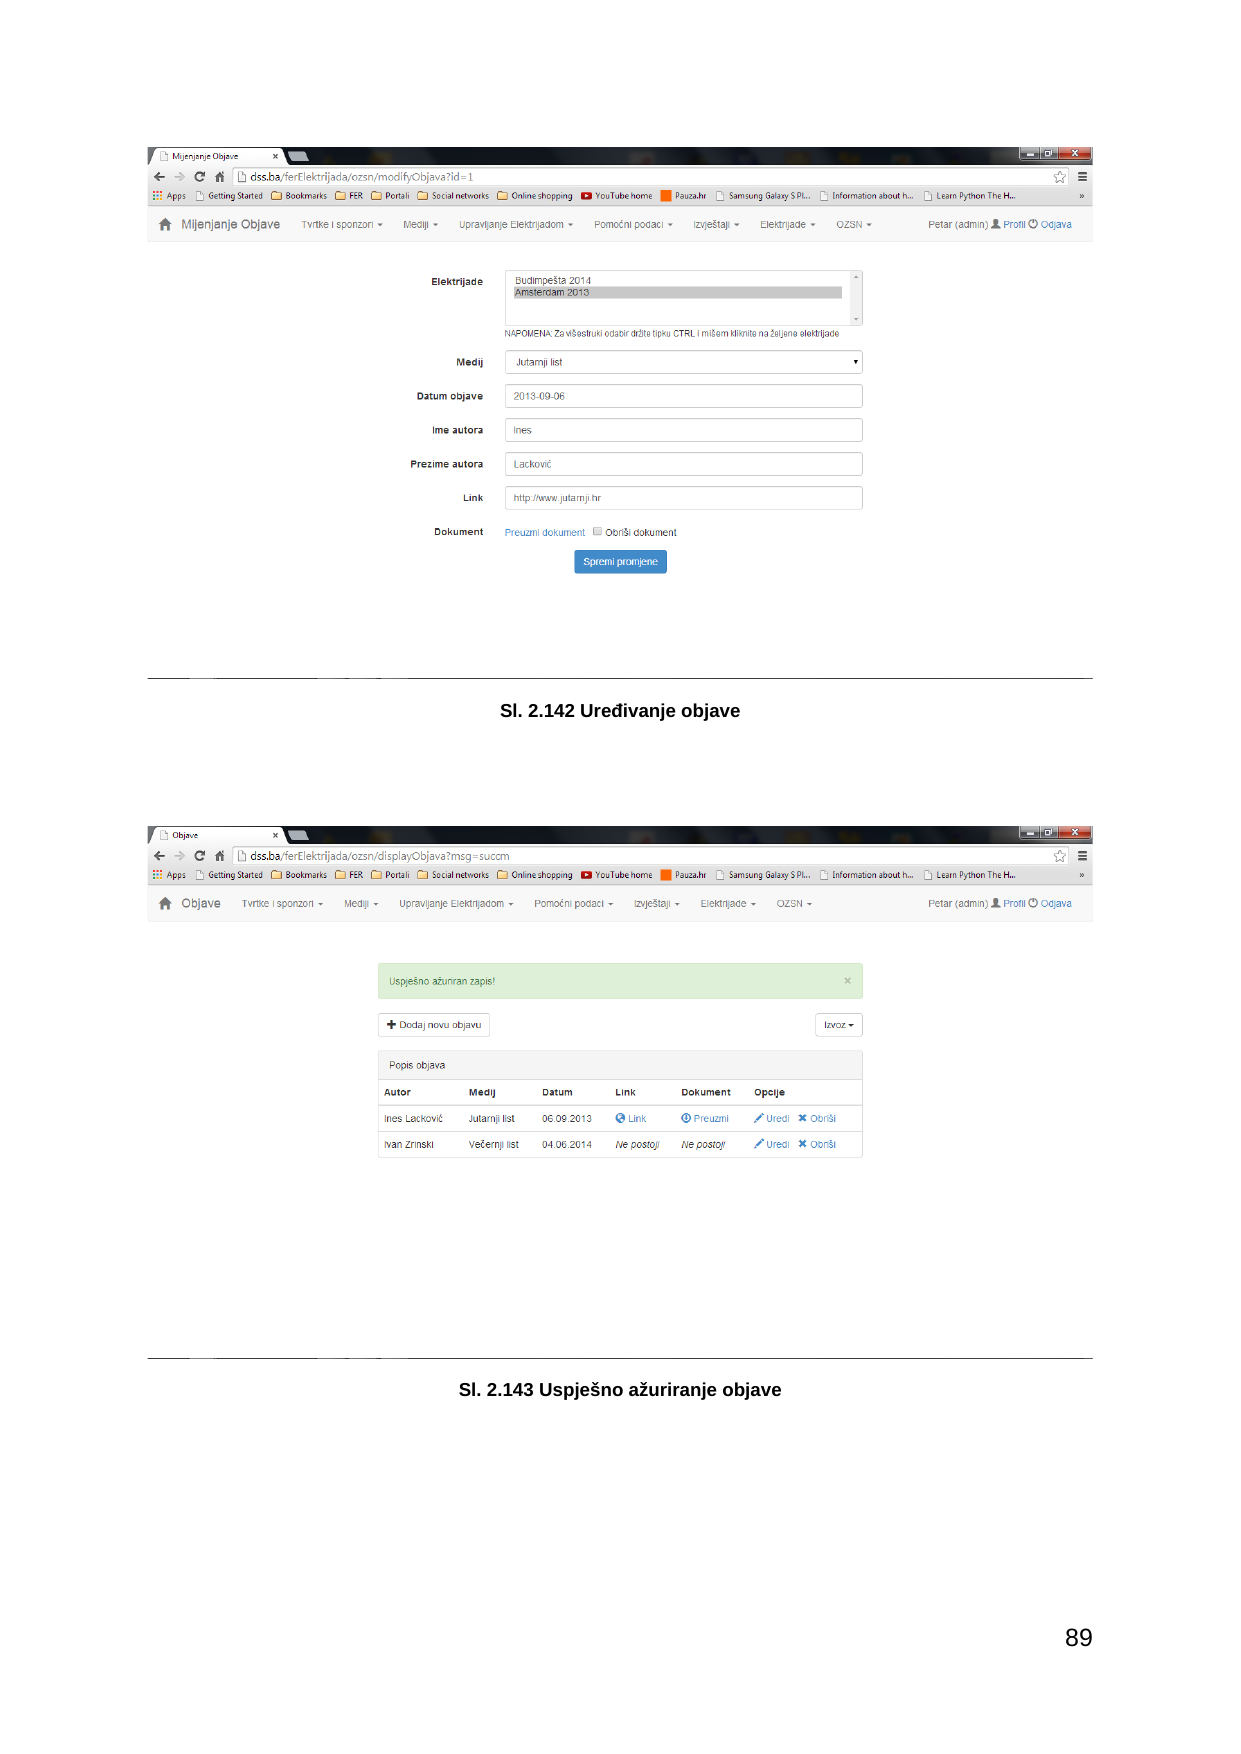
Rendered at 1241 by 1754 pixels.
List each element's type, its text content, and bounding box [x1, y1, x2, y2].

picture [147, 826, 1093, 1359]
picture [147, 147, 1093, 679]
